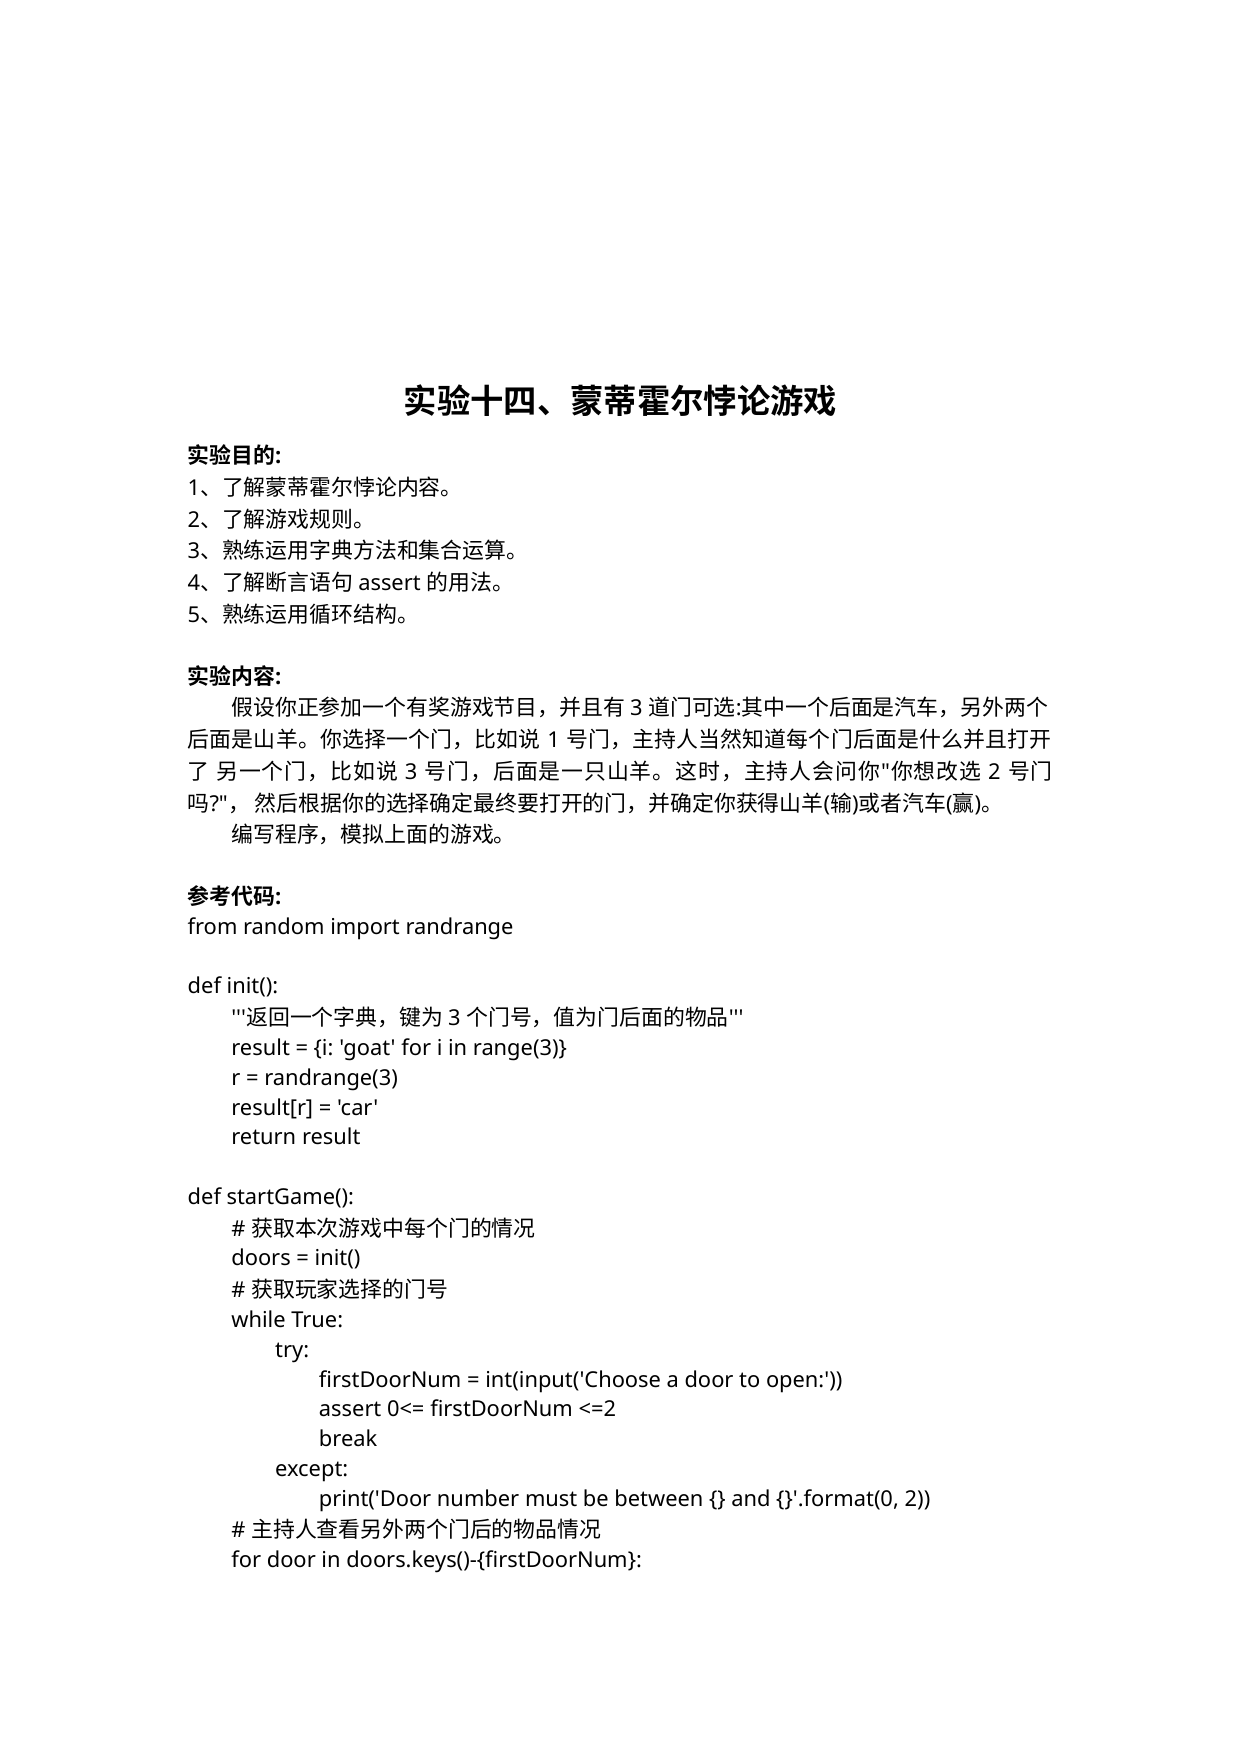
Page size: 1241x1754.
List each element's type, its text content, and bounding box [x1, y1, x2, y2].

text try: [231, 1334, 1053, 1363]
text 实验内容: [187, 659, 1053, 690]
text return result [187, 1121, 1053, 1151]
text break [275, 1423, 1053, 1453]
text 参考代码: [187, 879, 1053, 911]
text 编写程序，模拟上面的游戏。 [187, 817, 1053, 849]
text 2、了解游戏规则。 [187, 502, 1053, 533]
title 实验十四、蒙蒂霍尔悖论游戏 [187, 367, 1053, 432]
text # 获取玩家选择的门号 [187, 1272, 1053, 1304]
text 假设你正参加一个有奖游戏节目，并且有 3 道门可选:其中一个后面是汽车，另外两个 [187, 690, 1053, 722]
text from random import randrange [187, 911, 1053, 941]
text result[r] = 'car' [187, 1091, 1053, 1121]
text while True: [187, 1304, 1053, 1334]
text def init(): [187, 970, 1053, 1000]
text '''返回一个字典，键为 3 个门号，值为门后面的物品''' [187, 1000, 1053, 1032]
text print('Door number must be between {} and {}'.format(0, 2)) [275, 1483, 1053, 1512]
text 5、熟练运用循环结构。 [187, 597, 1053, 629]
text # 主持人查看另外两个门后的物品情况 [187, 1512, 1053, 1544]
text for door in doors.keys()-{firstDoorNum}: [187, 1544, 1053, 1574]
text assert 0<= firstDoorNum <=2 [275, 1393, 1053, 1423]
text except: [231, 1453, 1053, 1483]
text 后面是山羊。你选择一个门，比如说 1 号门，主持人当然知道每个门后面是什么并且打开了 另一个门，比如说 3 号门，后面是一只山羊。这时，主持人会问你"你想改选 2 号门吗?"， 然后根据你的选择确定最终要打开的门，并确定你获得山羊(输)或者汽车(赢)。 [187, 722, 1053, 817]
text # 获取本次游戏中每个门的情况 [187, 1211, 1053, 1242]
text result = {i: 'goat' for i in range(3)} [187, 1032, 1053, 1062]
text r = randrange(3) [187, 1062, 1053, 1091]
text 4、了解断言语句 assert 的用法。 [187, 565, 1053, 597]
text doors = init() [187, 1242, 1053, 1272]
text 3、熟练运用字典方法和集合运算。 [187, 533, 1053, 565]
text def startGame(): [187, 1181, 1053, 1211]
text 实验目的: [187, 438, 1053, 470]
text firstDoorNum = int(input('Choose a door to open:')) [275, 1363, 1053, 1393]
text 1、了解蒙蒂霍尔悖论内容。 [187, 470, 1053, 502]
